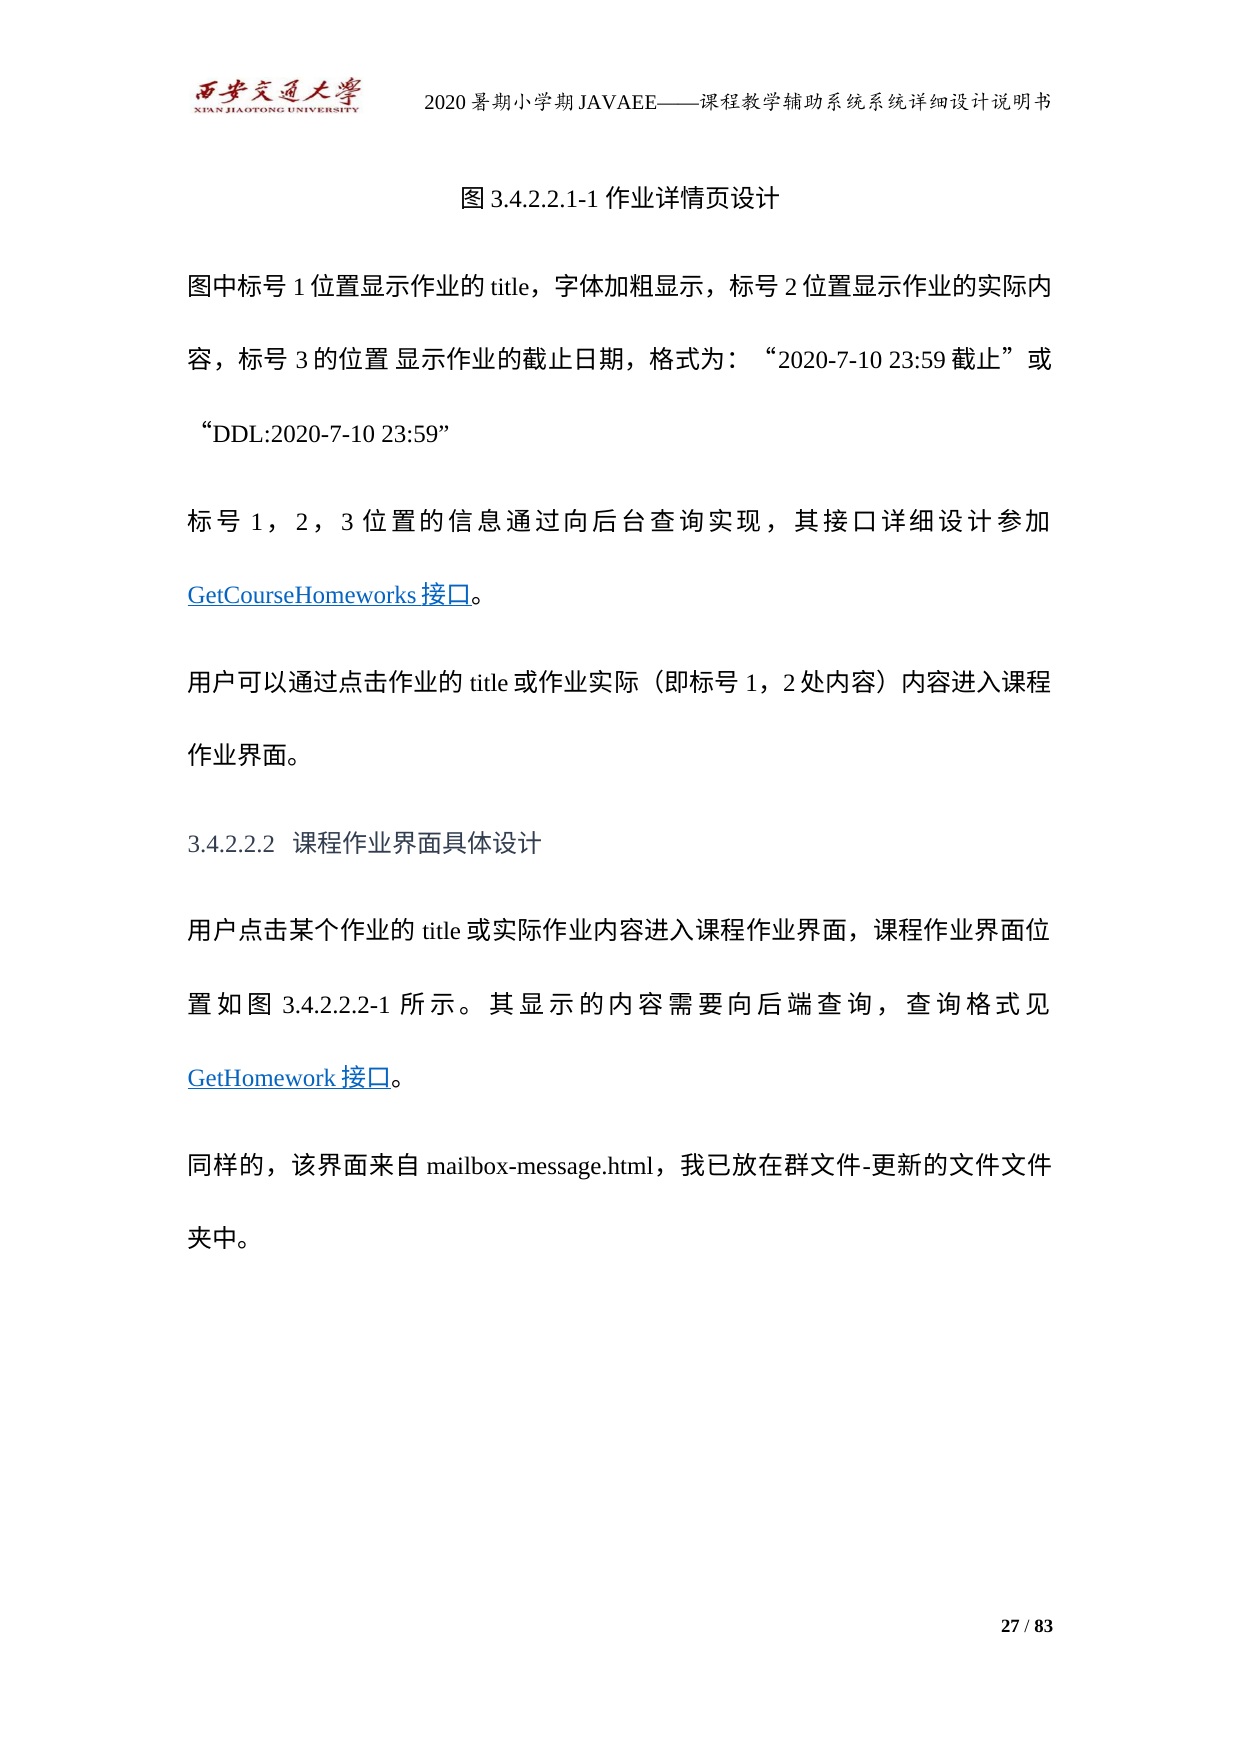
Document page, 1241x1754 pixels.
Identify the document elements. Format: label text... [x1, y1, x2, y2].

subtitle 课程作业界面具体设计 [187, 807, 1053, 875]
text 标号1，2，3位置的信息通过向后台查询实现，其接口详细设计参加GetCourseHomeworks接口。 [187, 485, 1053, 626]
text 图3.4.2.2.1-1 作业详情页设计 [187, 163, 1053, 231]
text 图中标号1位置显示作业的title，字体加粗显示，标号2位置显示作业的实际内容，标号 3的位置 显示作业的截止日期，格式为：“2020-7-10 23:59截止”或“DDL:2020-7-10 23:59” [187, 251, 1053, 465]
text 同样的，该界面来自mailbox-message.html，我已放在群文件-更新的文件文件夹中。 [187, 1129, 1053, 1271]
picture [189, 77, 364, 114]
text 用户可以通过点击作业的title或作业实际（即标号1，2处内容）内容进入课程作业界面。 [187, 646, 1053, 787]
text 用户点击某个作业的title或实际作业内容进入课程作业界面，课程作业界面位置如图3.4.2.2.2-1所示。其显示的内容需要向后端查询，查询格式见GetHomework接口。 [187, 895, 1053, 1109]
